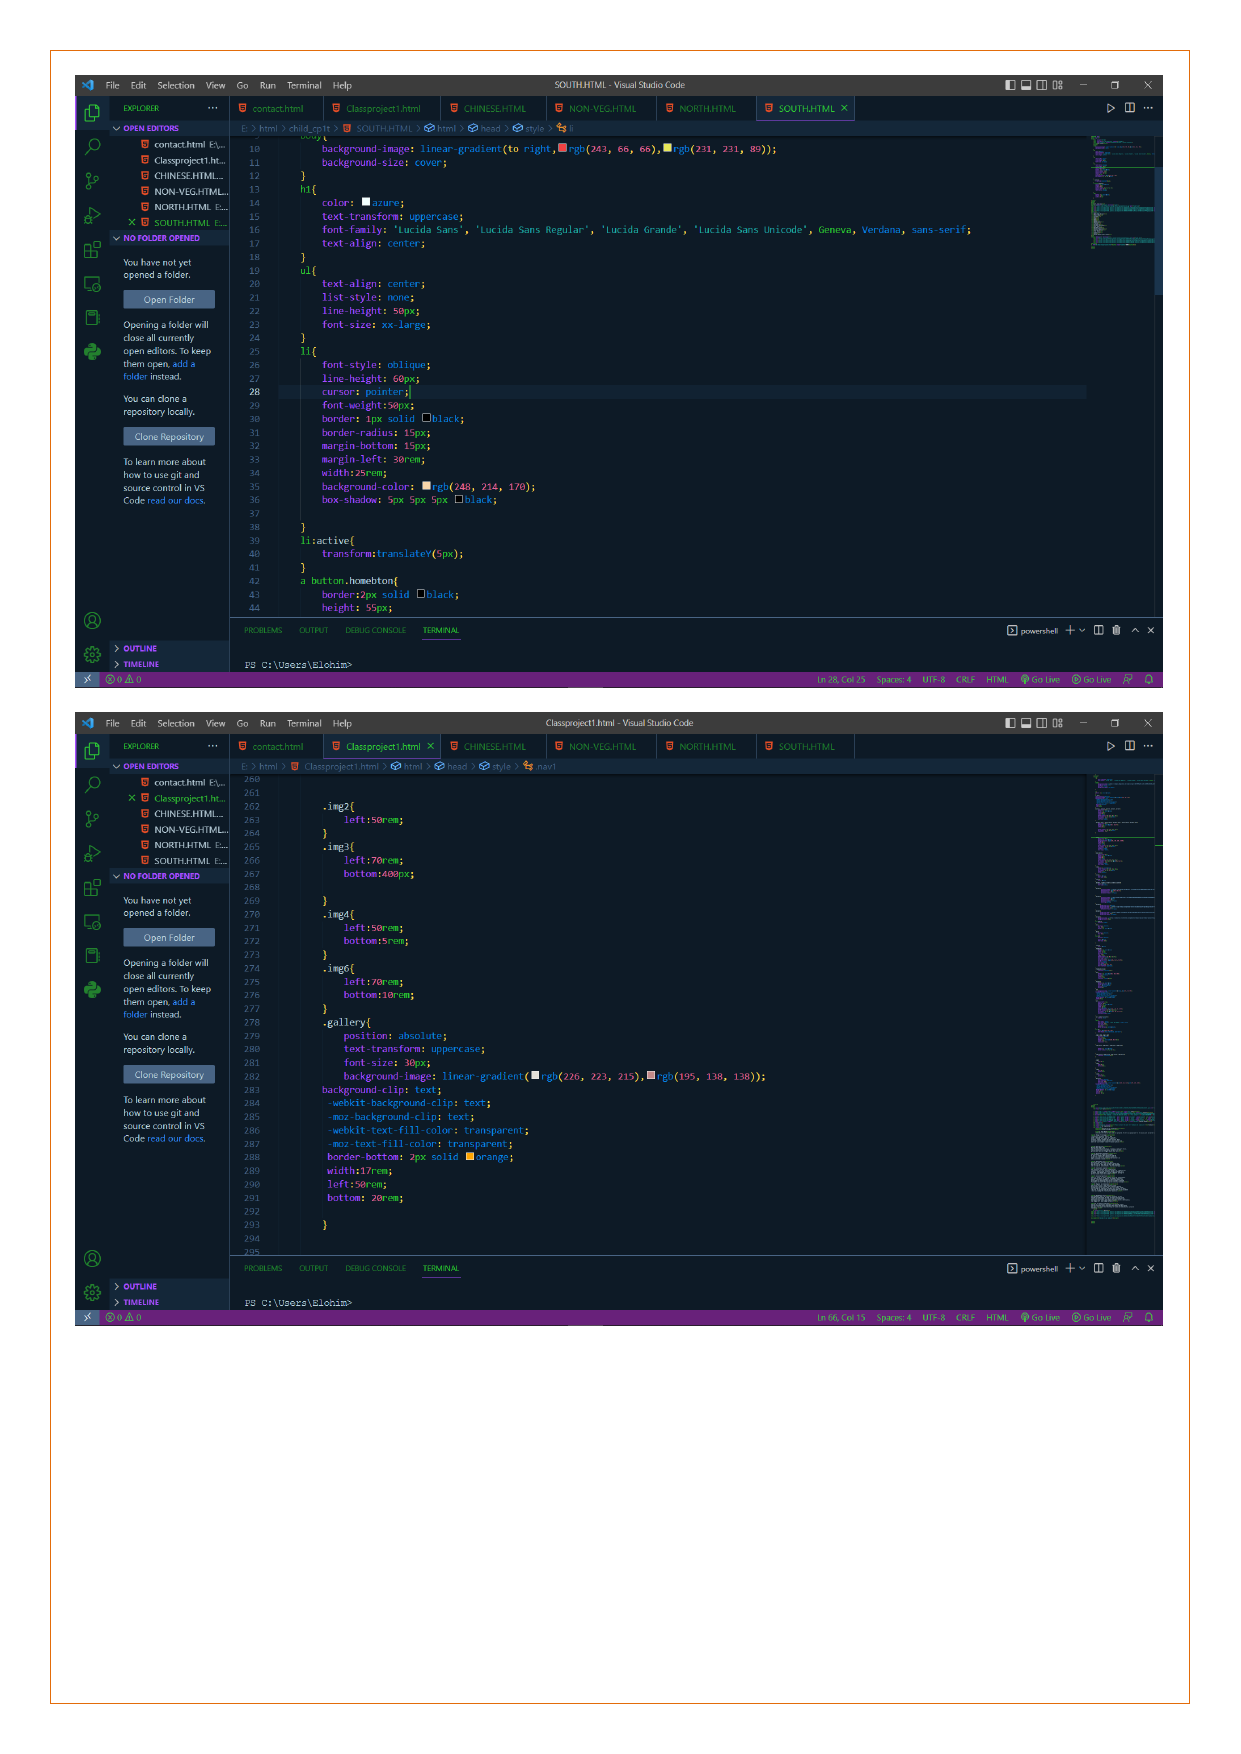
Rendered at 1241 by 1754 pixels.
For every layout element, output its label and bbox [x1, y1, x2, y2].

picture [75, 75, 1163, 688]
picture [75, 712, 1163, 1326]
